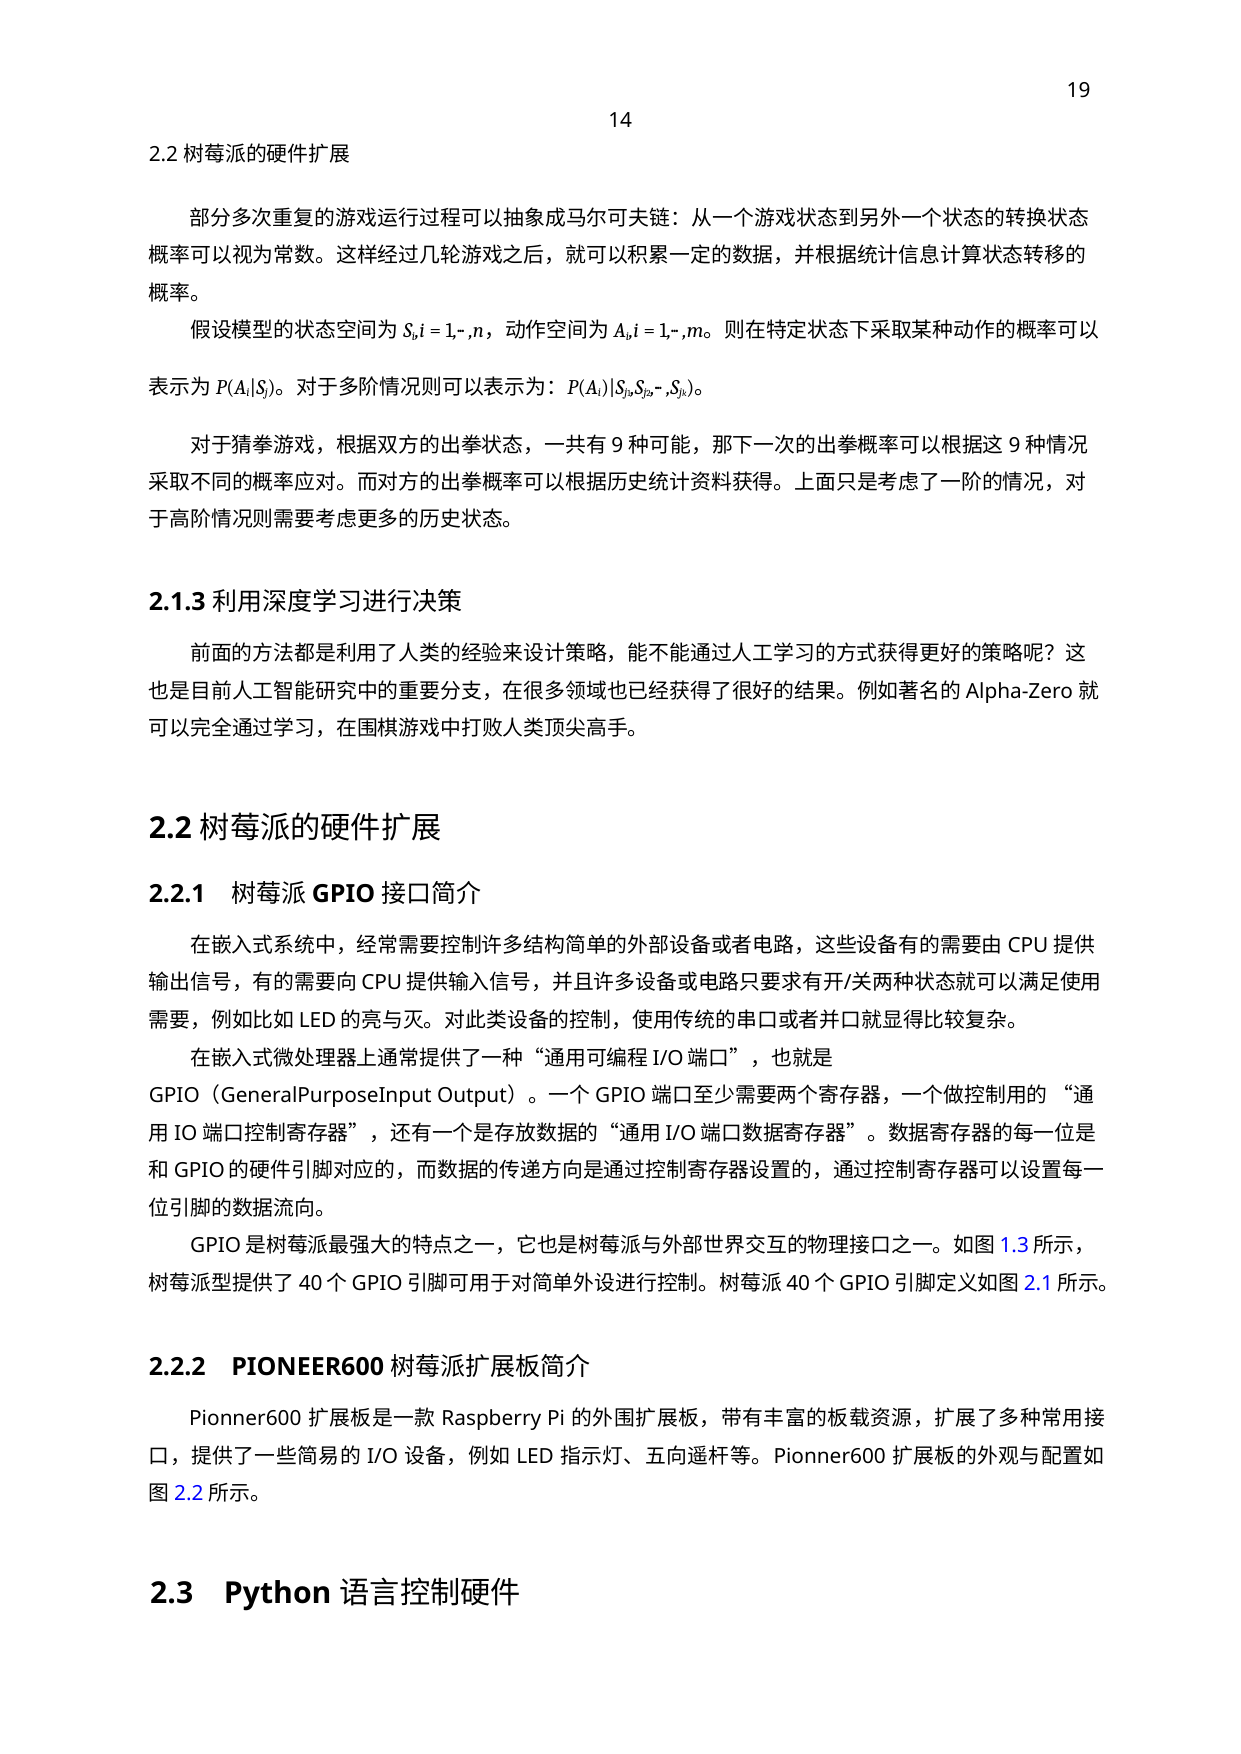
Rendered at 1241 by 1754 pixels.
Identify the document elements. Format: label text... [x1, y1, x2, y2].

text 部分多次重复的游戏运行过程可以抽象成马尔可夫链：从一个游戏状态到另外一个状态的转换状态概率可以视为常数。这样经过几轮游戏之后，就可以积累一定的数据，并根据统计信息计算状态转移的概率。 [148, 201, 1090, 306]
text GPIO是树莓派最强大的特点之一，它也是树莓派与外部世界交互的物理接口之一。如图1.3所示，树莓派型提供了40个GPIO引脚可用于对简单外设进行控制。树莓派40个GPIO引脚定义如图2.1所示。 [148, 1229, 1105, 1297]
text 2.3 Python 语言控制硬件 [110, 1569, 1105, 1613]
text 14 [135, 105, 1105, 134]
text 在嵌入式系统中，经常需要控制许多结构简单的外部设备或者电路，这些设备有的需要由 CPU 提供输出信号，有的需要向CPU提供输入信号，并且许多设备或电路只要求有开/关两种状态就可以满足使用需要，例如比如LED的亮与灭。对此类设备的控制，使用传统的串口或者并口就显得比较复杂。 [148, 928, 1105, 1033]
list 树莓派 GPIO 接口简介 [148, 873, 1105, 909]
text 2.2 树莓派的硬件扩展 [148, 803, 1105, 847]
text 前面的方法都是利用了人类的经验来设计策略，能不能通过人工学习的方式获得更好的策略呢？这也是目前人工智能研究中的重要分支，在很多领域也已经获得了很好的结果。例如著名的 Alpha-Zero 就可以完全通过学习，在围棋游戏中打败人类顶尖高手。 [148, 637, 1105, 742]
text 在嵌入式微处理器上通常提供了一种“通用可编程I/O端口”，也就是GPIO（GeneralPurposeInput Output）。一个 GPIO 端口至少需要两个寄存器，一个做控制用的 “通用 IO 端口控制寄存器”，还有一个是存放数据的“通用I/O端口数据寄存器”。数据寄存器的每一位是和GPIO的硬件引脚对应的，而数据的传递方向是通过控制寄存器设置的，通过控制寄存器可以设置每一位引脚的数据流向。 [148, 1041, 1105, 1221]
text 对于猜拳游戏，根据双方的出拳状态，一共有 9 种可能，那下一次的出拳概率可以根据这 9 种情况采取不同的概率应对。而对方的出拳概率可以根据历史统计资料获得。上面只是考虑了一阶的情况，对于高阶情况则需要考虑更多的历史状态。 [148, 428, 1105, 533]
text 假设模型的状态空间为 Si,i = 1,··· ,n，动作空间为 Ai,i = 1,··· ,m。则在特定状态下采取某种动作的概率可以表示为 P(Ai|Sj)。对于多阶情况则可以表示为：P(Ai)|Sj1,Sj2,··· ,Sjk)。 [148, 314, 1105, 401]
text Pionner600 扩展板是一款 Raspberry Pi 的外围扩展板，带有丰富的板载资源，扩展了多种常用接口，提供了一些简易的 I/O 设备，例如 LED 指示灯、五向遥杆等。Pionner600 扩展板的外观与配置如图 2.2 所示。 [148, 1401, 1105, 1507]
text 2.1.3 利用深度学习进行决策 [148, 582, 1105, 618]
list PIONEER600 树莓派扩展板简介 [148, 1347, 1105, 1383]
text 2.2 树莓派的硬件扩展 [148, 137, 1105, 167]
